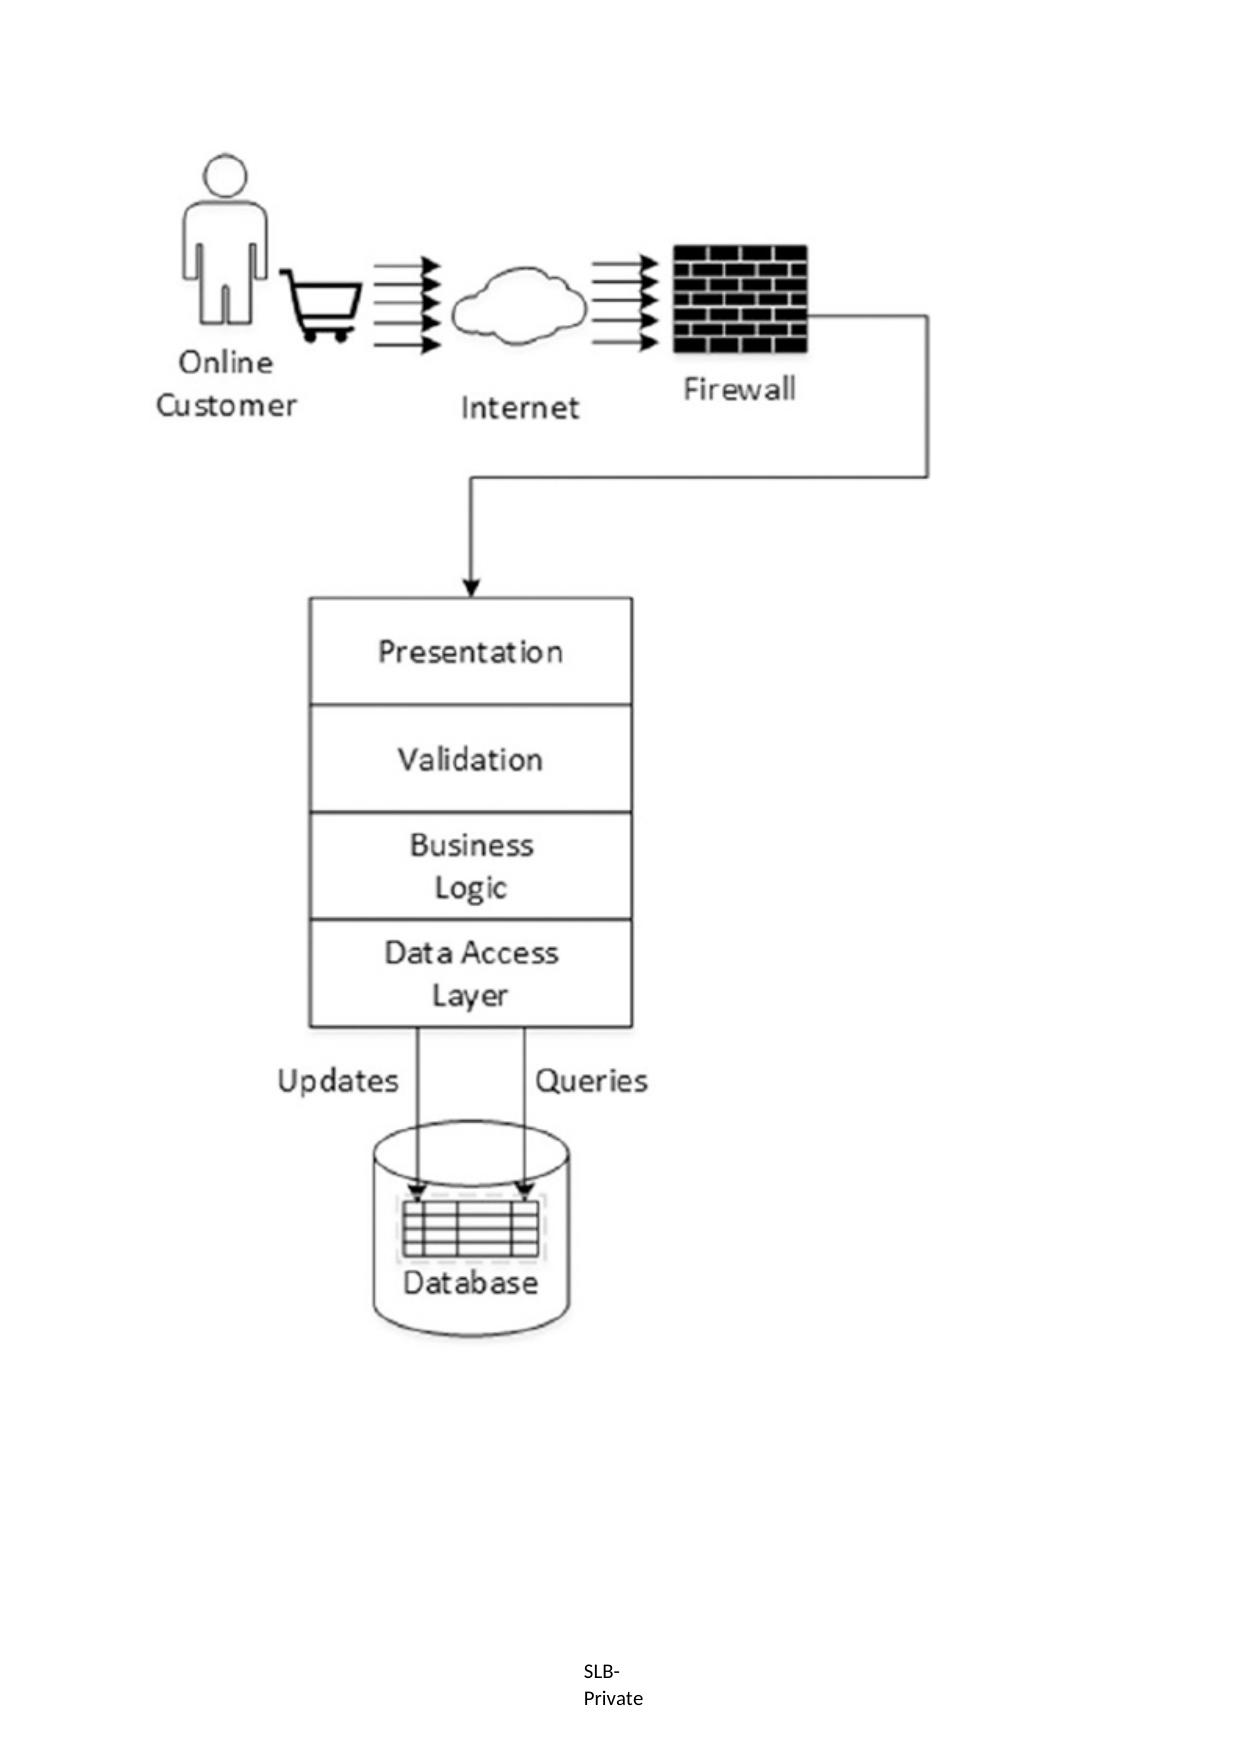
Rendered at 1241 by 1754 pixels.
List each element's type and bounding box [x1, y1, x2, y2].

picture [150, 150, 932, 1350]
